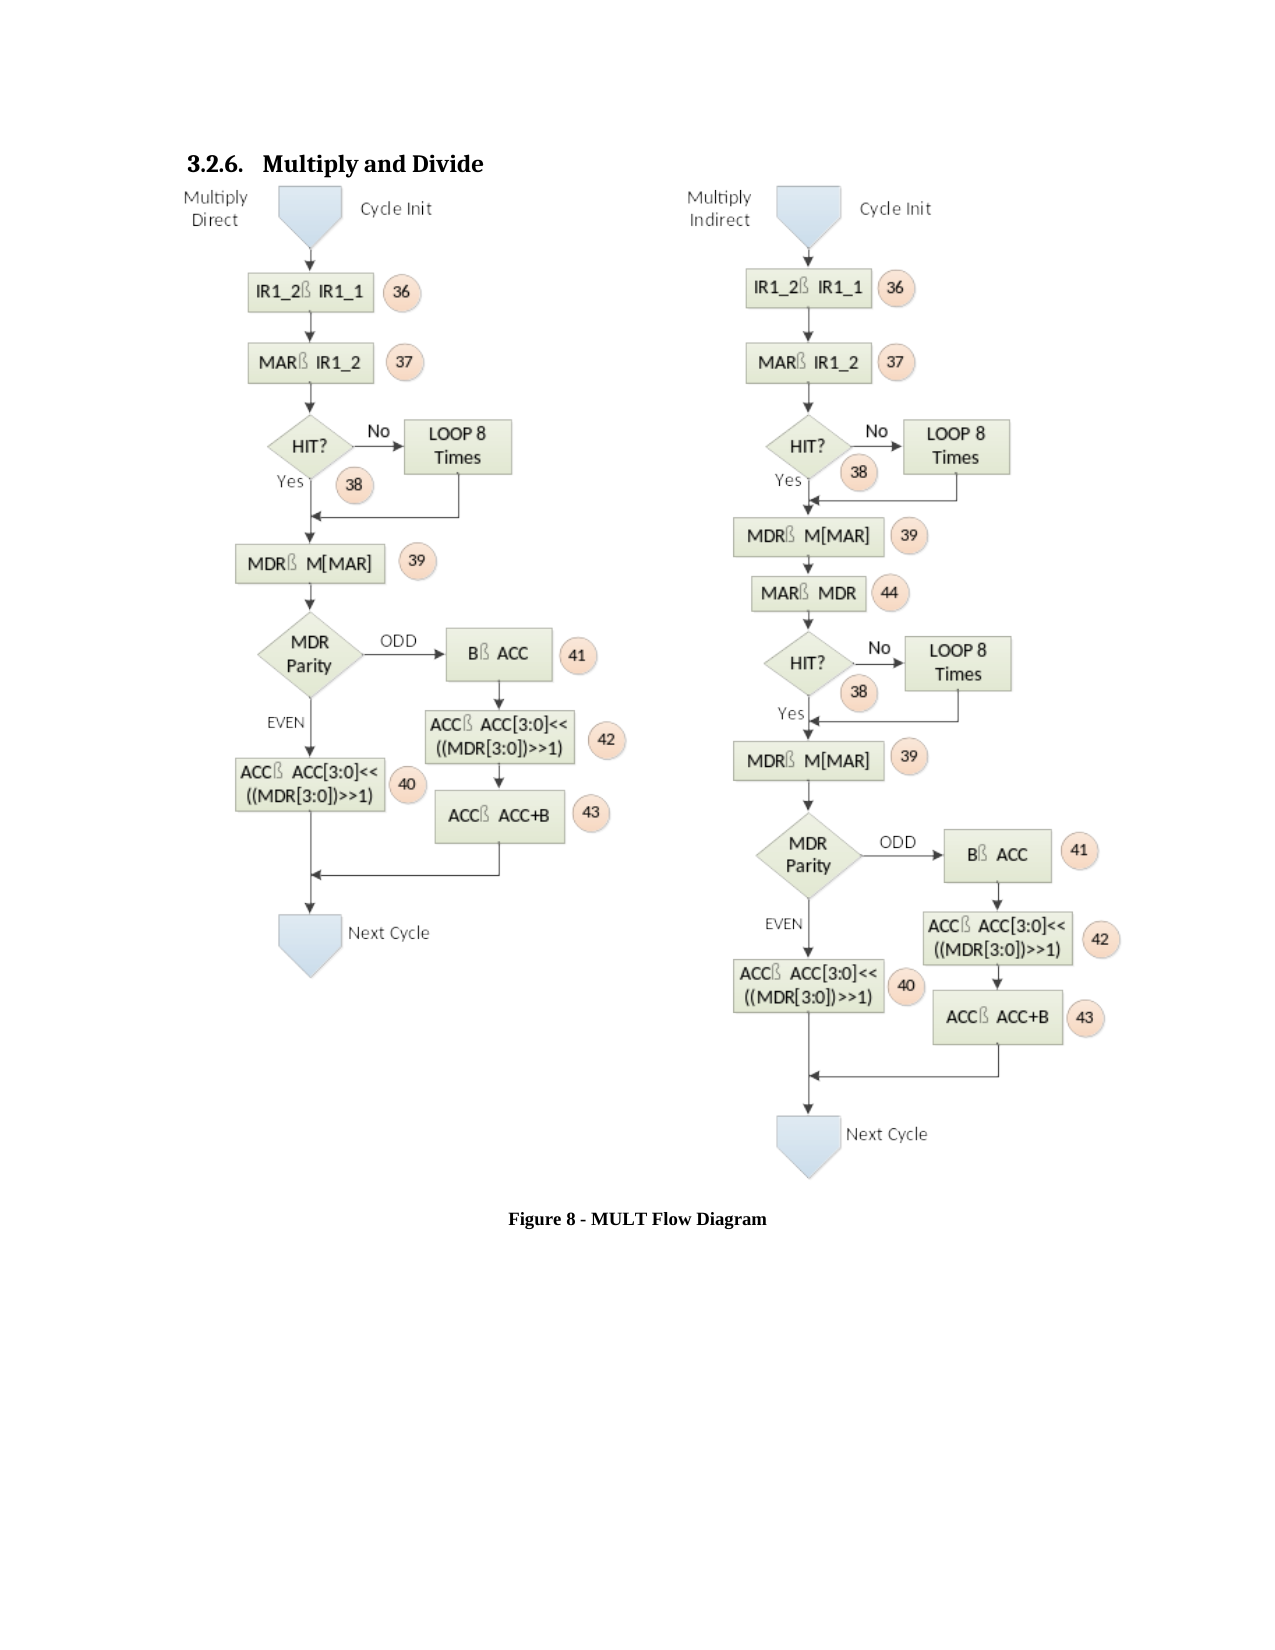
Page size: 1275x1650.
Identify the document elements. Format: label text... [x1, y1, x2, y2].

text Figure 8 - MULT Flow Diagram [150, 1208, 1125, 1229]
subtitle Multiply and Divide [187, 150, 1125, 179]
